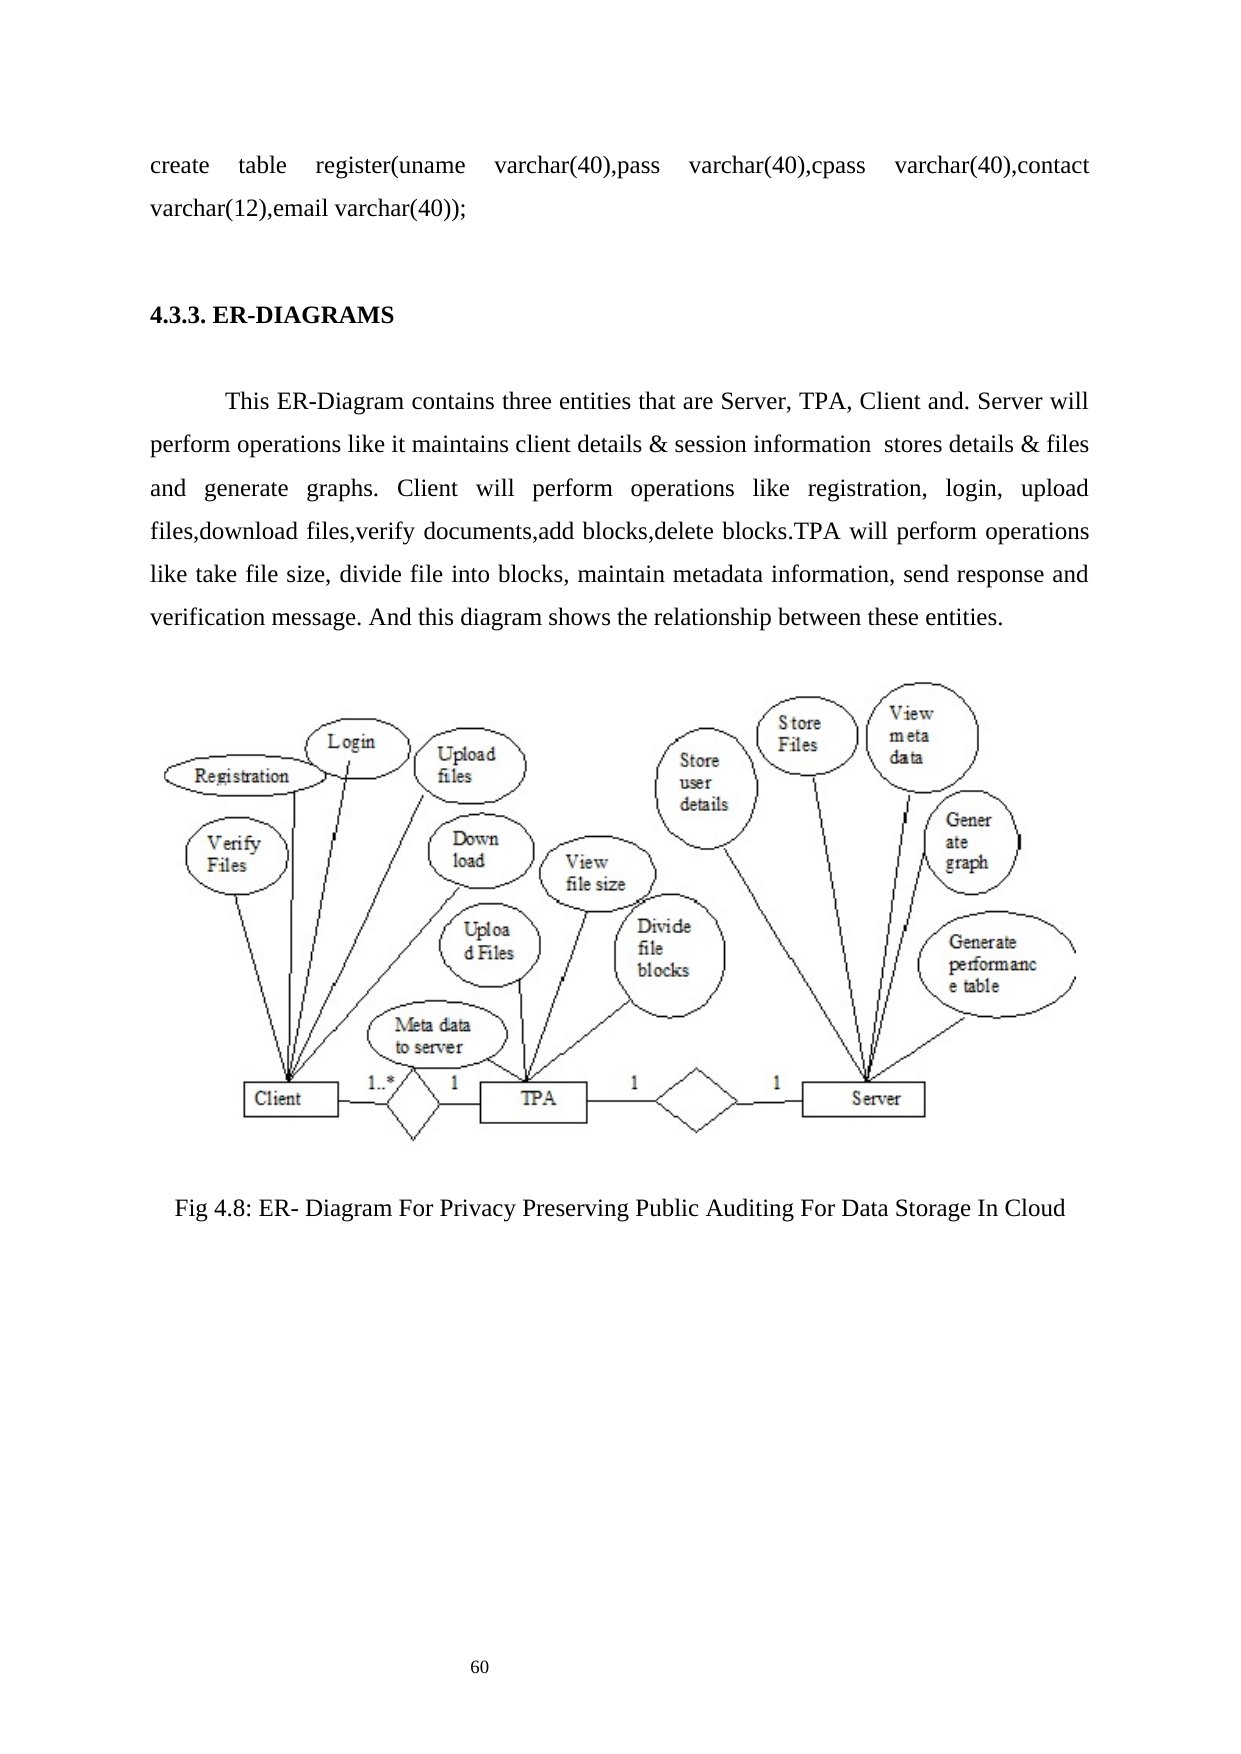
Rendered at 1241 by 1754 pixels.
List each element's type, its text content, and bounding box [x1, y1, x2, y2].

text create table register(uname varchar(40),pass varchar(40),cpass varchar(40),contact varchar(12),email varchar(40)); [150, 150, 1090, 222]
picture [164, 645, 1076, 1160]
text Fig 4.8: ER- Diagram For Privacy Preserving Public Auditing For Data Storage In Cloud [150, 1193, 1090, 1221]
text 4.3.3. ER-DIAGRAMS [150, 300, 1090, 329]
text This ER-Diagram contains three entities that are Server, TPA, Client and. Server will perform operations like it maintains client details & session information stores details & files and generate graphs. Client will perform operations like registration, login, upload files,download files,verify documents,add blocks,delete blocks.TPA will perform operations like take file size, divide file into blocks, maintain metadata information, send response and verification message. And this diagram shows the relationship between these entities. [150, 386, 1090, 631]
